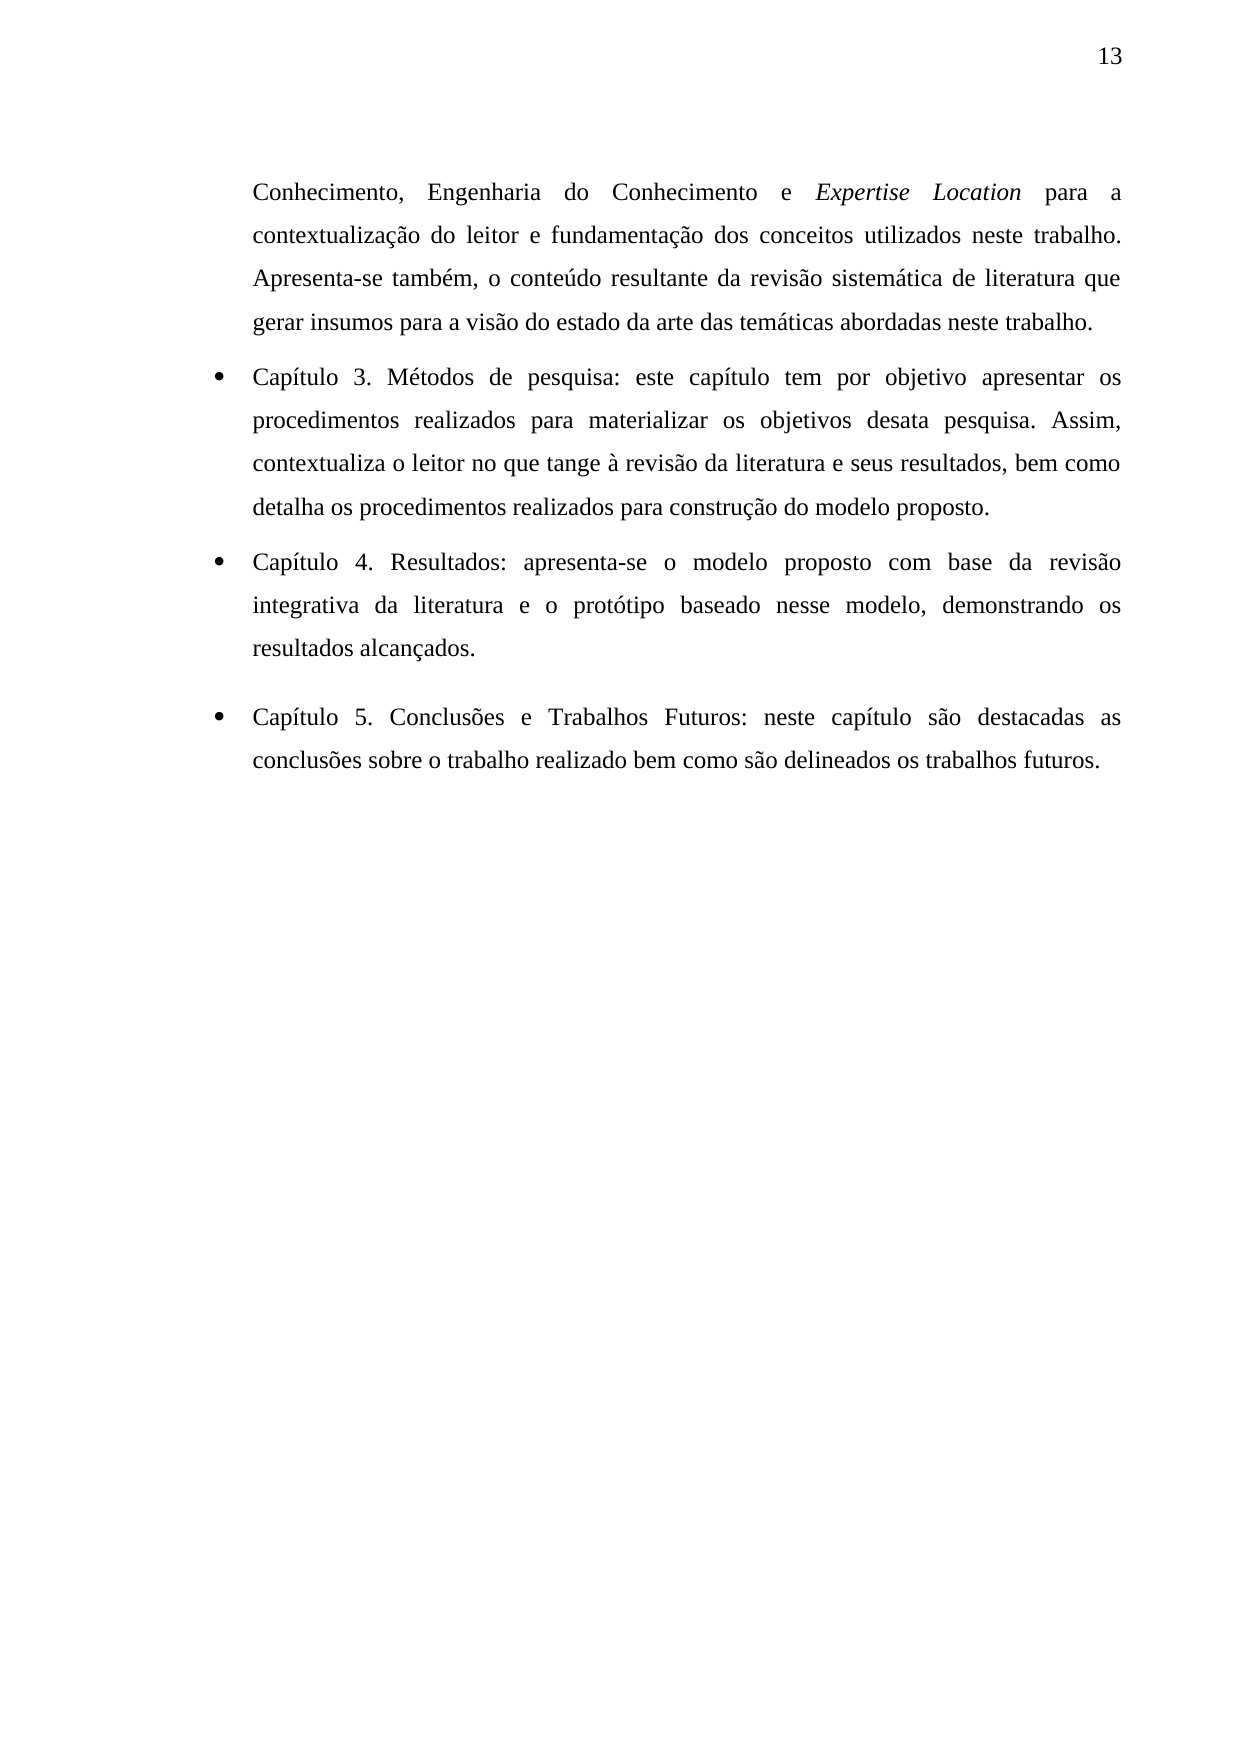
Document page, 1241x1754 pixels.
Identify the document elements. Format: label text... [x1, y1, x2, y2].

list Capítulo 3. Métodos de pesquisa: este capítulo tem por objetivo apresentar os procedimentos realizados para materializar os objetivos desata pesquisa. Assim, contextualiza o leitor no que tange à revisão da literatura e seus resultados, bem como detalha os procedimentos realizados para construção do modelo proposto. [215, 362, 1122, 520]
list Capítulo 4. Resultados: apresenta-se o modelo proposto com base da revisão integrativa da literatura e o protótipo baseado nesse modelo, demonstrando os resultados alcançados. [215, 547, 1122, 662]
list Capítulo 5. Conclusões e Trabalhos Futuros: neste capítulo são destacadas as conclusões sobre o trabalho realizado bem como são delineados os trabalhos futuros. [215, 702, 1122, 773]
